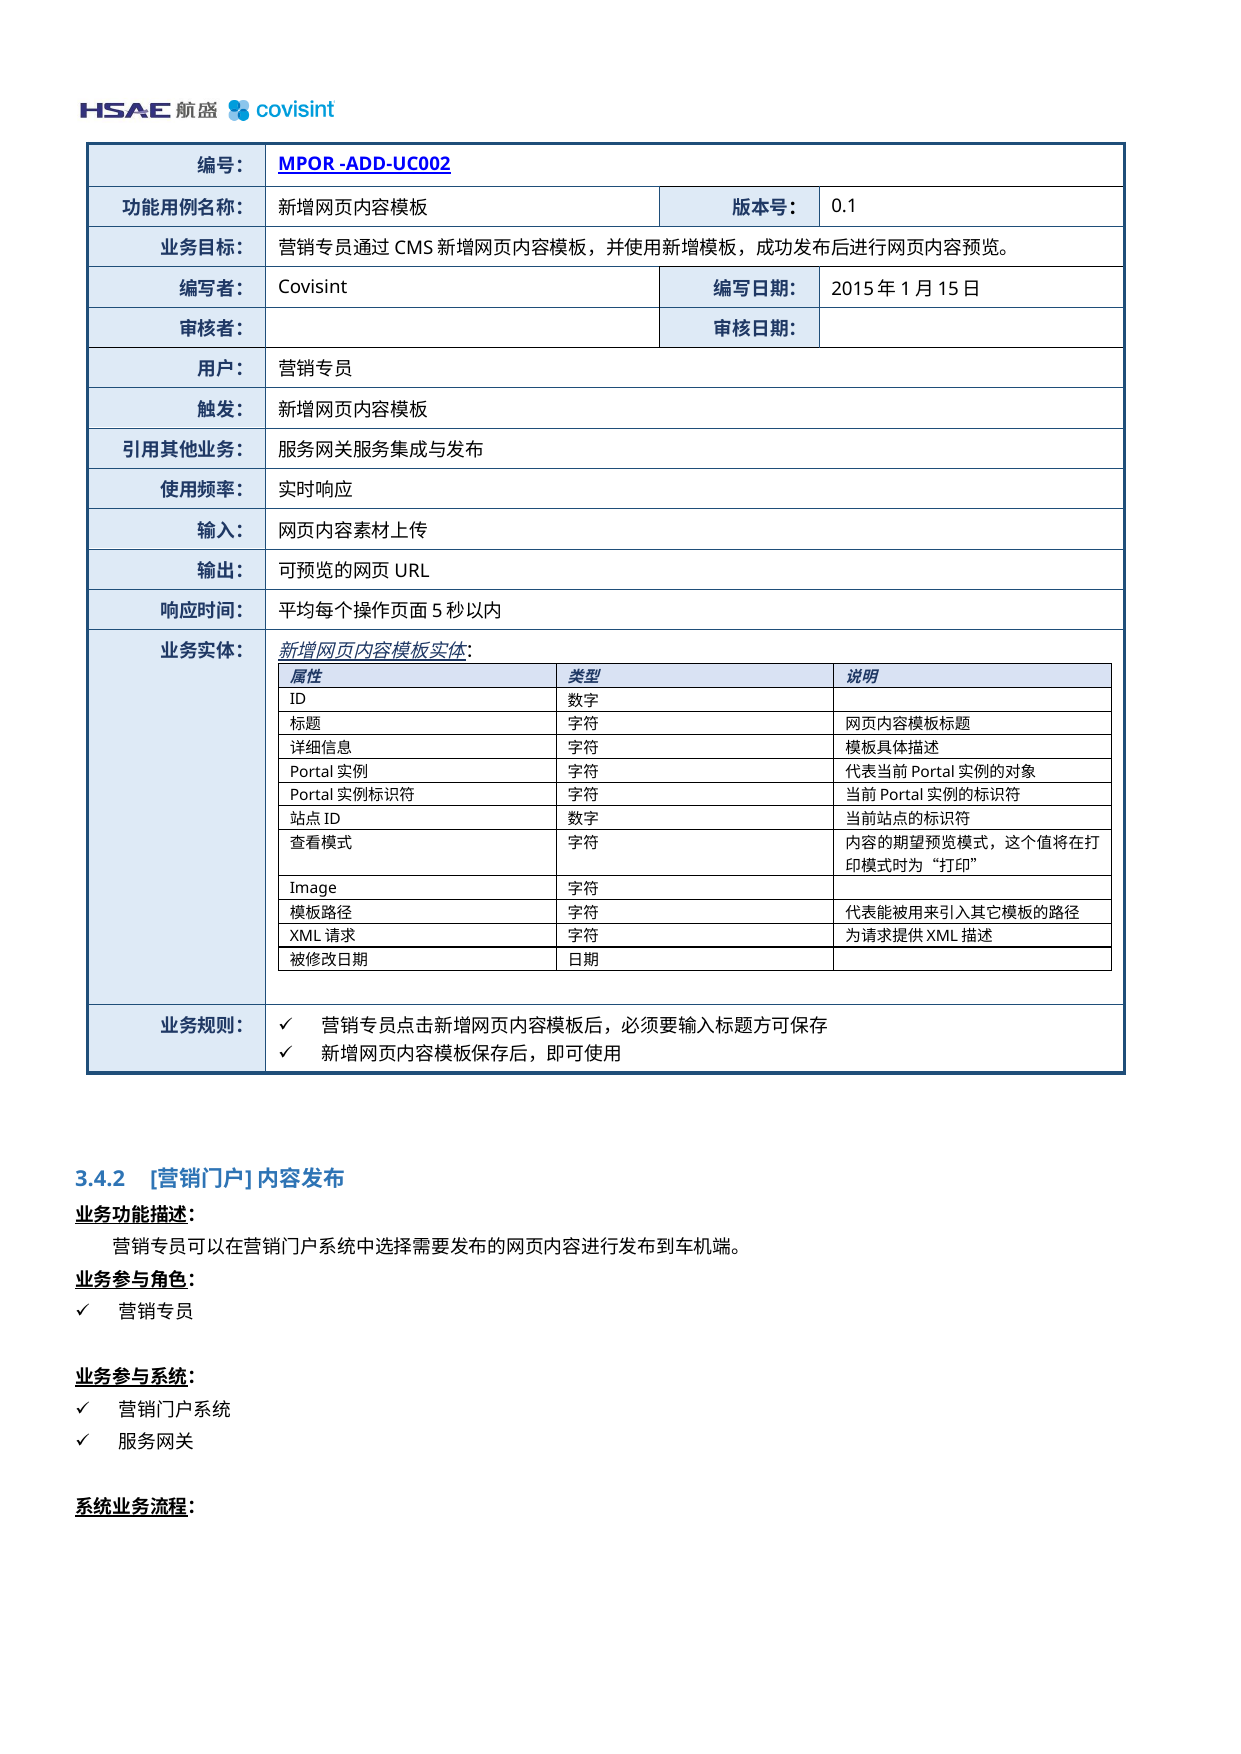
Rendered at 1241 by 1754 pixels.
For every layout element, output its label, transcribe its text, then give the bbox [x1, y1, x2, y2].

table_cell 版本号： [660, 187, 819, 226]
table_cell 服务网关服务集成与发布 [266, 429, 1123, 468]
table_cell 新增网页内容模板 [266, 187, 659, 226]
picture [75, 89, 224, 132]
list 营销专员 [75, 1294, 1165, 1327]
table_cell 用户： [89, 348, 265, 387]
table_cell 引用其他业务： [89, 429, 265, 468]
table_cell 触发： [89, 388, 265, 427]
list 服务网关 [75, 1424, 1165, 1457]
table_cell 新增网页内容模板 [266, 388, 1123, 427]
table_cell 可预览的网页URL [266, 550, 1123, 589]
table_cell [820, 308, 1123, 347]
table_cell 功能用例名称： [89, 187, 265, 226]
table_cell 营销专员点击新增网页内容模板后，必须要输入标题方可保存 新增网页内容模板保存后，即可使用 [266, 1005, 1123, 1071]
table_header MPOR -ADD-UC002 [266, 145, 1123, 186]
text 营销专员可以在营销门户系统中选择需要发布的网页内容进行发布到车机端。 [75, 1229, 1165, 1262]
table_cell 营销专员 [266, 348, 1123, 387]
table_cell 使用频率： [89, 469, 265, 508]
table_cell 网页内容素材上传 [266, 509, 1123, 548]
text 业务参与系统： [75, 1359, 1165, 1392]
table_cell 审核日期： [660, 308, 819, 347]
picture [228, 88, 335, 132]
table_cell 审核者： [89, 308, 265, 347]
table_cell 0.1 [820, 187, 1123, 226]
table_cell 业务目标： [89, 227, 265, 266]
table_cell 平均每个操作页面5秒以内 [266, 590, 1123, 629]
table_cell 实时响应 [266, 469, 1123, 508]
text 业务功能描述： [75, 1197, 1165, 1229]
table_cell 响应时间： [89, 590, 265, 629]
table_cell 营销专员通过CMS新增网页内容模板，并使用新增模板，成功发布后进行网页内容预览。 [266, 227, 1123, 266]
table_cell 输入： [89, 509, 265, 548]
table_cell Covisint [266, 267, 659, 307]
table_cell 编写日期： [660, 267, 819, 307]
table_cell 业务规则： [89, 1005, 265, 1071]
text 业务参与角色： [75, 1262, 1165, 1294]
table_cell [266, 308, 659, 347]
table_cell 新增网页内容模板实体： [266, 630, 1123, 1004]
subtitle [营销门户] 内容发布 [75, 1160, 1165, 1193]
list 营销门户系统 [75, 1392, 1165, 1424]
table_cell 业务实体： [89, 630, 265, 1004]
table_header 编号： [89, 145, 265, 186]
table_cell 编写者： [89, 267, 265, 307]
text 系统业务流程： [75, 1489, 1165, 1522]
table_cell 2015年1月15日 [820, 267, 1123, 307]
table_cell 输出： [89, 550, 265, 589]
